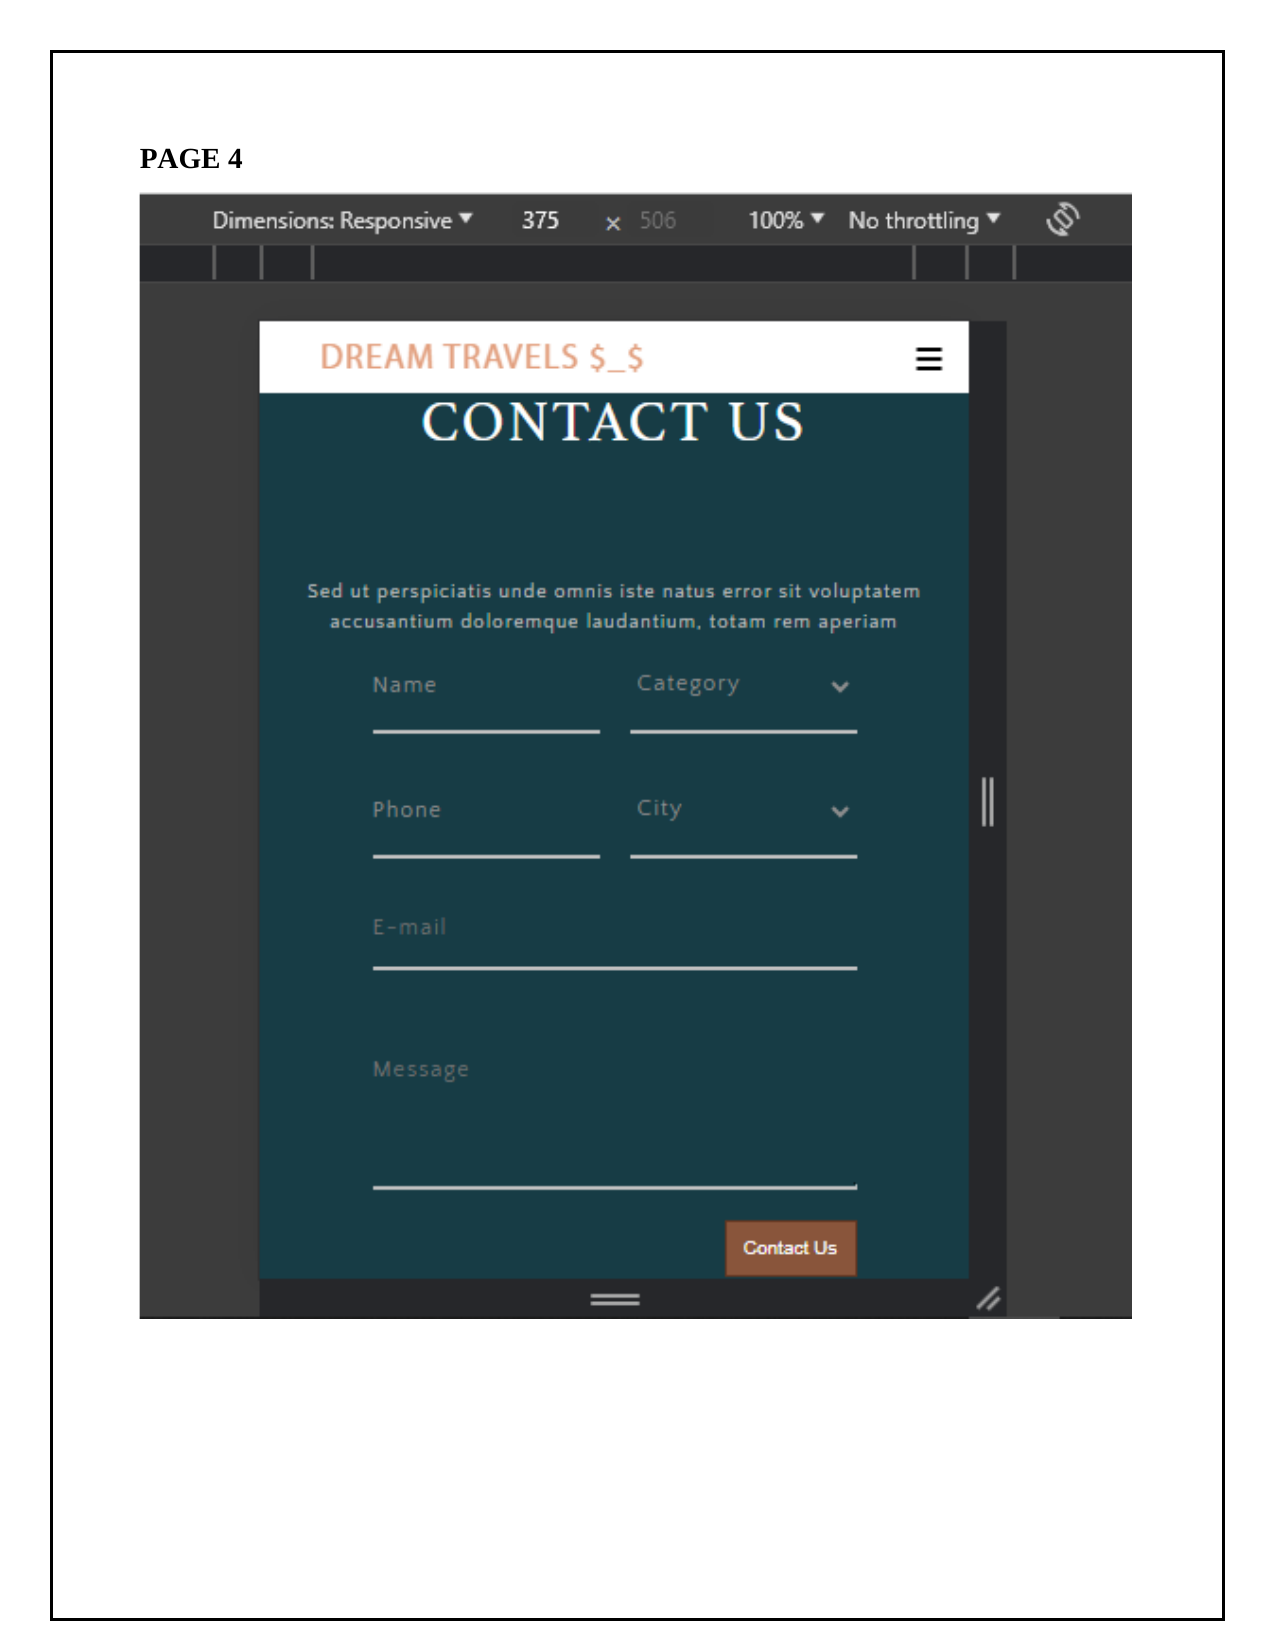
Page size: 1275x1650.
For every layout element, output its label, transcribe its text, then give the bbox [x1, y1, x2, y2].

text PAGE 4 [139, 142, 1127, 175]
picture [139, 192, 1132, 1319]
